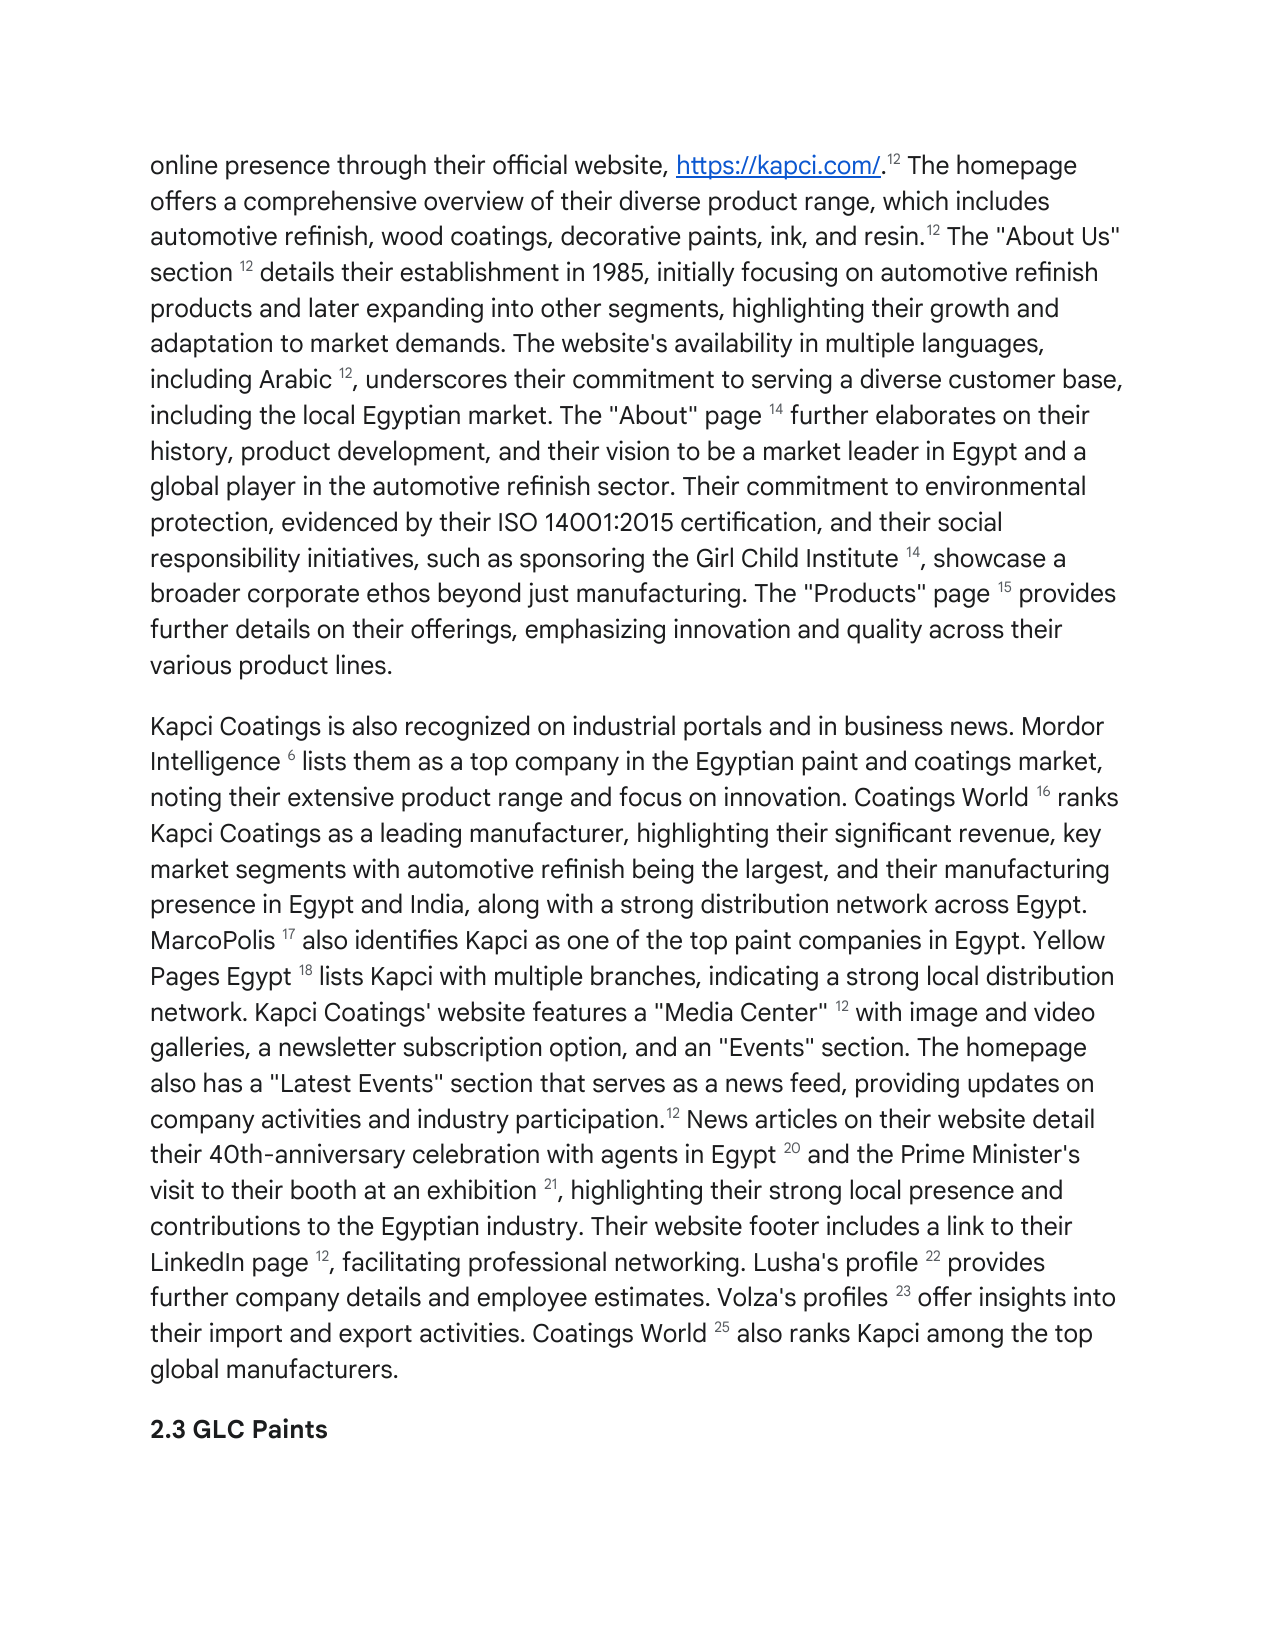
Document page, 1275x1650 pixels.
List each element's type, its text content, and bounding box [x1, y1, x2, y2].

text Kapci Coatings is also recognized on industrial portals and in business news. Mordor Intelligence 6 lists them as a top company in the Egyptian paint and coatings market, noting their extensive product range and focus on innovation. Coatings World 16 ranks Kapci Coatings as a leading manufacturer, highlighting their significant revenue, key market segments with automotive refinish being the largest, and their manufacturing presence in Egypt and India, along with a strong distribution network across Egypt. MarcoPolis 17 also identifies Kapci as one of the top paint companies in Egypt. Yellow Pages Egypt 18 lists Kapci with multiple branches, indicating a strong local distribution network. Kapci Coatings' website features a "Media Center" 12 with image and video galleries, a newsletter subscription option, and an "Events" section. The homepage also has a "Latest Events" section that serves as a news feed, providing updates on company activities and industry participation.12 News articles on their website detail their 40th-anniversary celebration with agents in Egypt 20 and the Prime Minister's visit to their booth at an exhibition 21, highlighting their strong local presence and contributions to the Egyptian industry. Their website footer includes a link to their LinkedIn page 12, facilitating professional networking. Lusha's profile 22 provides further company details and employee estimates. Volza's profiles 23 offer insights into their import and export activities. Coatings World 25 also ranks Kapci among the top global manufacturers. [150, 711, 1125, 1385]
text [150, 150, 1125, 682]
text 2.3 GLC Paints [150, 1415, 1125, 1446]
